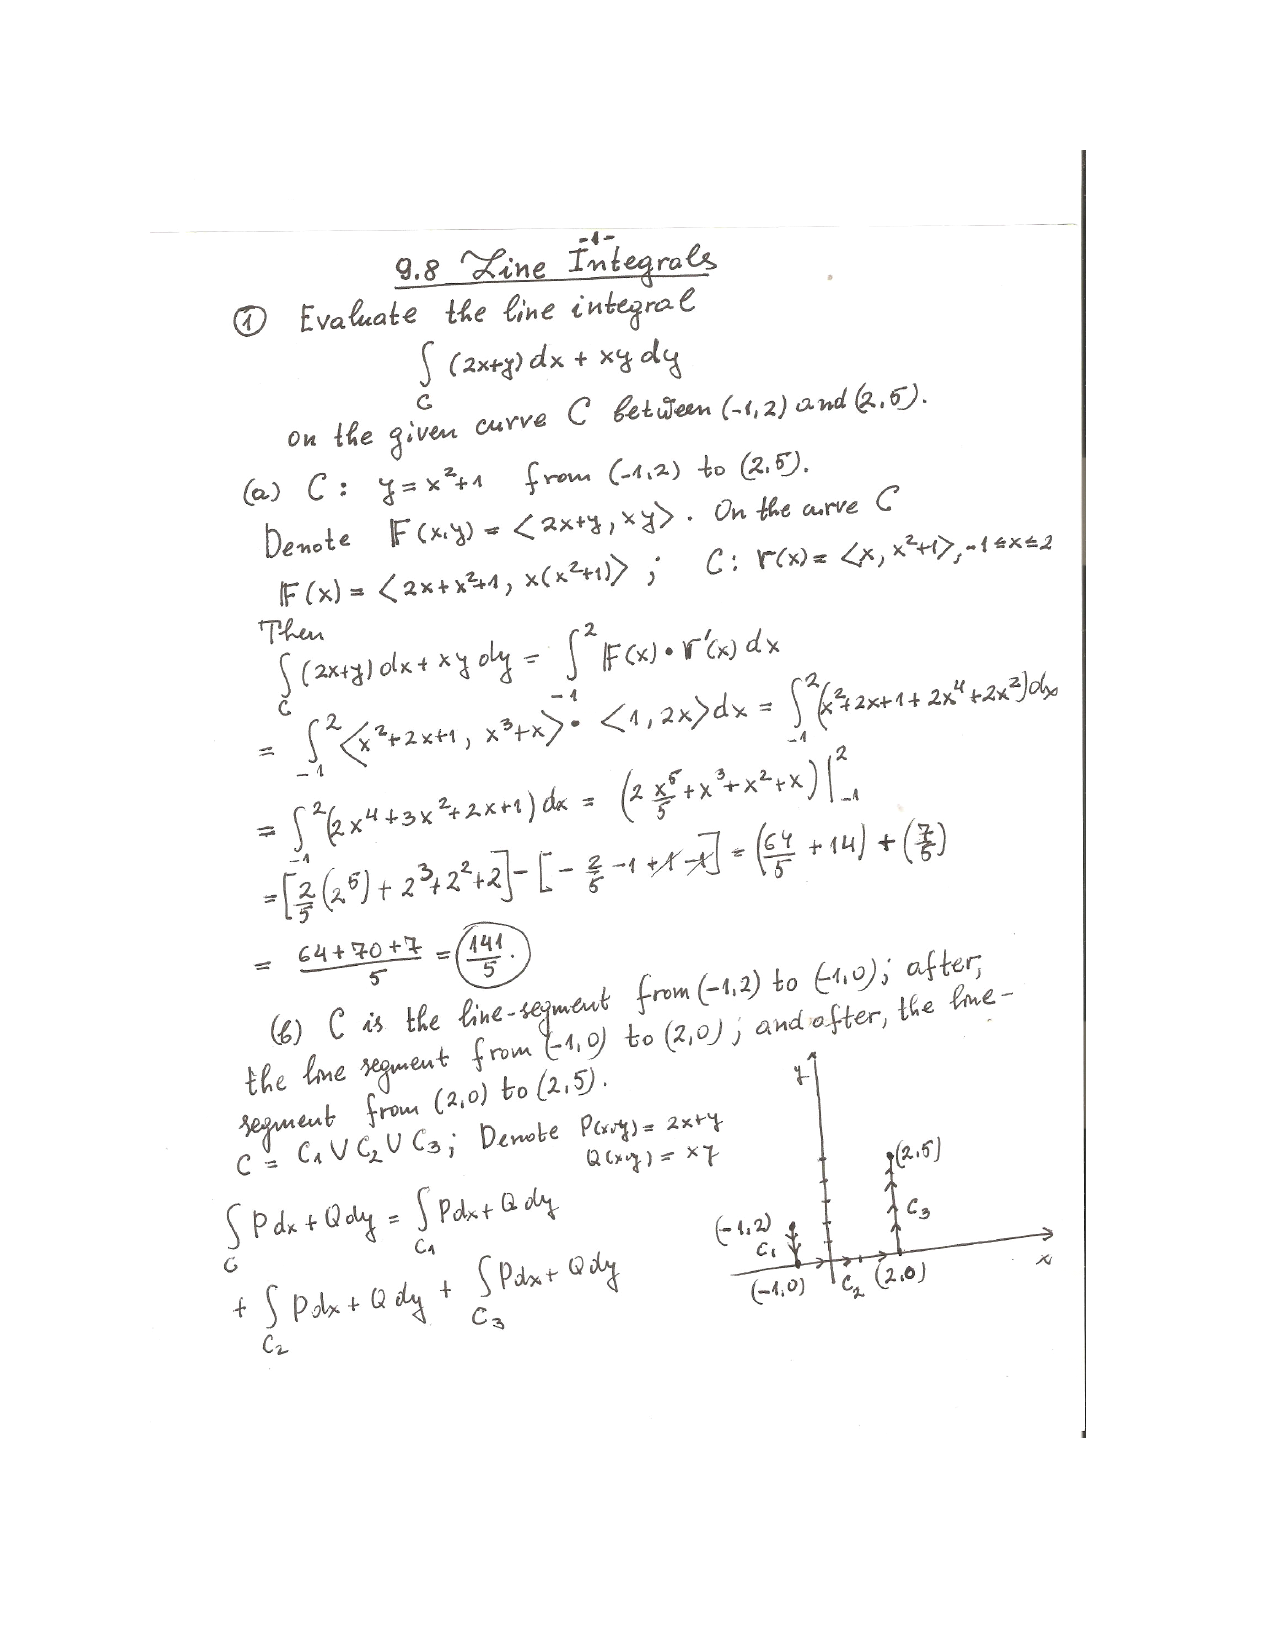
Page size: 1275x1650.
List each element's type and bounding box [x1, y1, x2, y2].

picture [150, 150, 1086, 1438]
